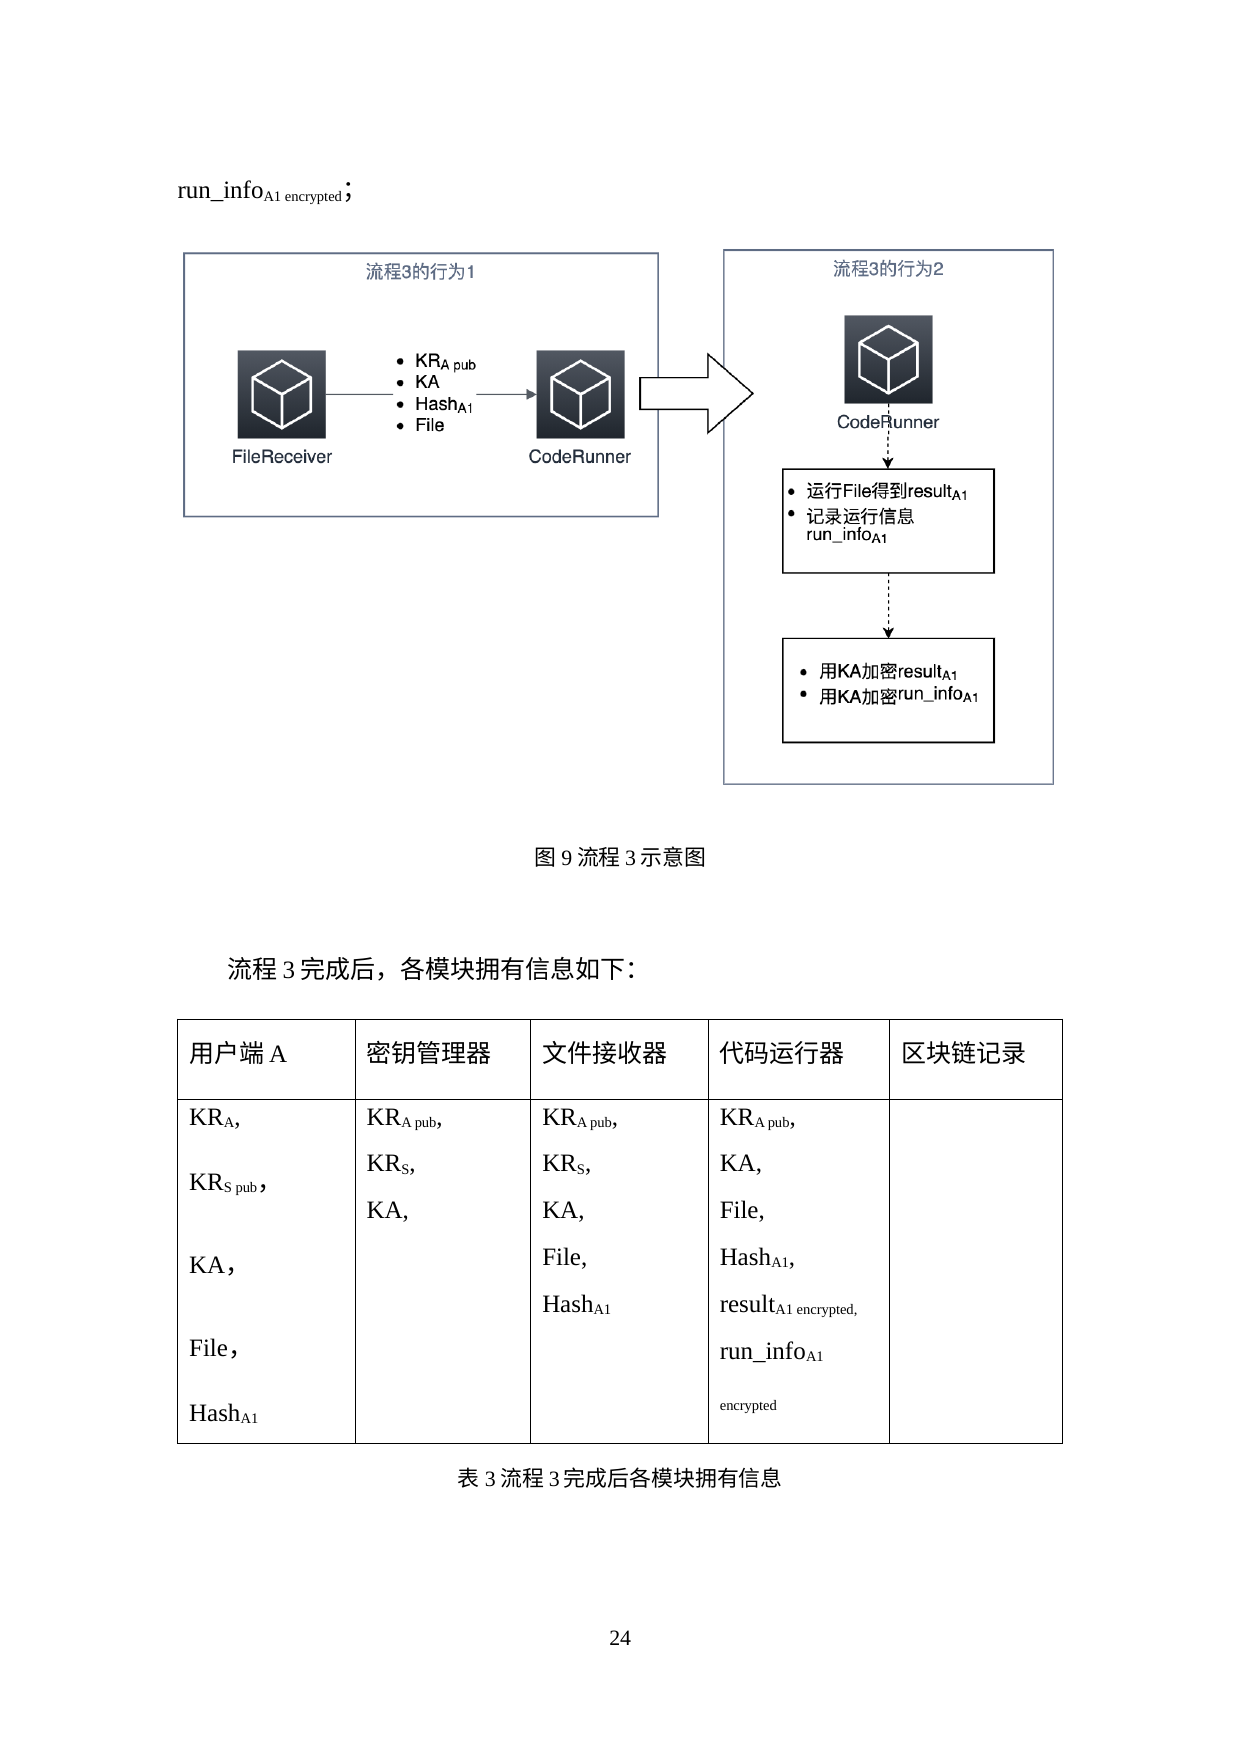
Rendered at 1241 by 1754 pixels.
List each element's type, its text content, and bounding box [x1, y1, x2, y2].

text 表 3 流程3完成后各模块拥有信息 [177, 1460, 1063, 1493]
table_cell KRA, KRS pub， KA， File， HashA1 [178, 1100, 355, 1443]
table_cell KRA pub, KA, File, HashA1, resultA1 encrypted, run_infoA1 encrypted [709, 1100, 889, 1443]
table_header 密钥管理器 [356, 1020, 530, 1099]
table_header 代码运行器 [709, 1020, 889, 1099]
text 流程3完成后，各模块拥有信息如下： [177, 935, 1063, 1000]
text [177, 155, 1063, 220]
table_cell KRA pub, KRS, KA, File, HashA1 [531, 1100, 708, 1443]
table_cell KRA pub, KRS, KA, [356, 1100, 530, 1443]
text 图 9 流程3示意图 [177, 840, 1063, 872]
table_header 用户端A [178, 1020, 355, 1099]
table_header 文件接收器 [531, 1020, 708, 1099]
table_cell [890, 1100, 1062, 1443]
picture [177, 238, 1063, 798]
table_header 区块链记录 [890, 1020, 1062, 1099]
